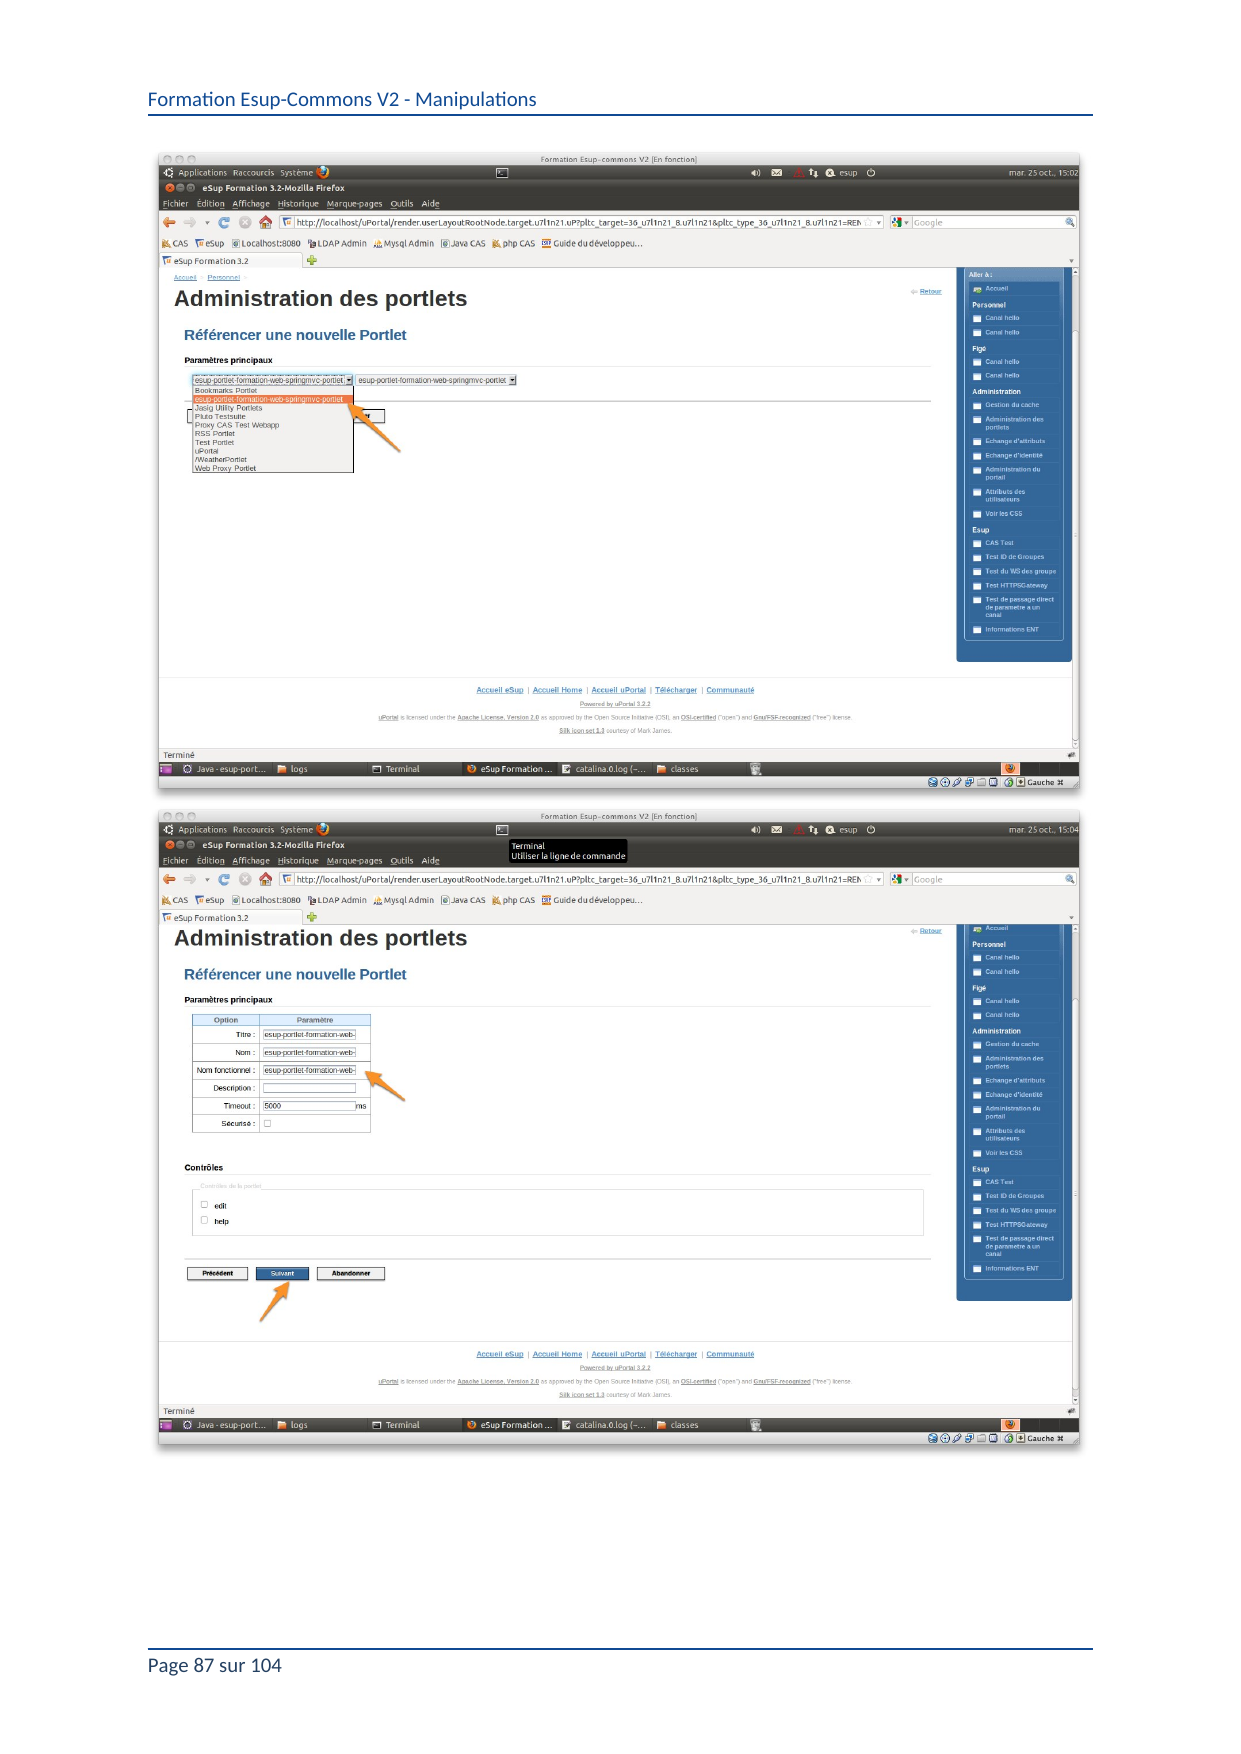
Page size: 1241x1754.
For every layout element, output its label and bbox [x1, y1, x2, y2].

picture [147, 147, 1091, 1461]
